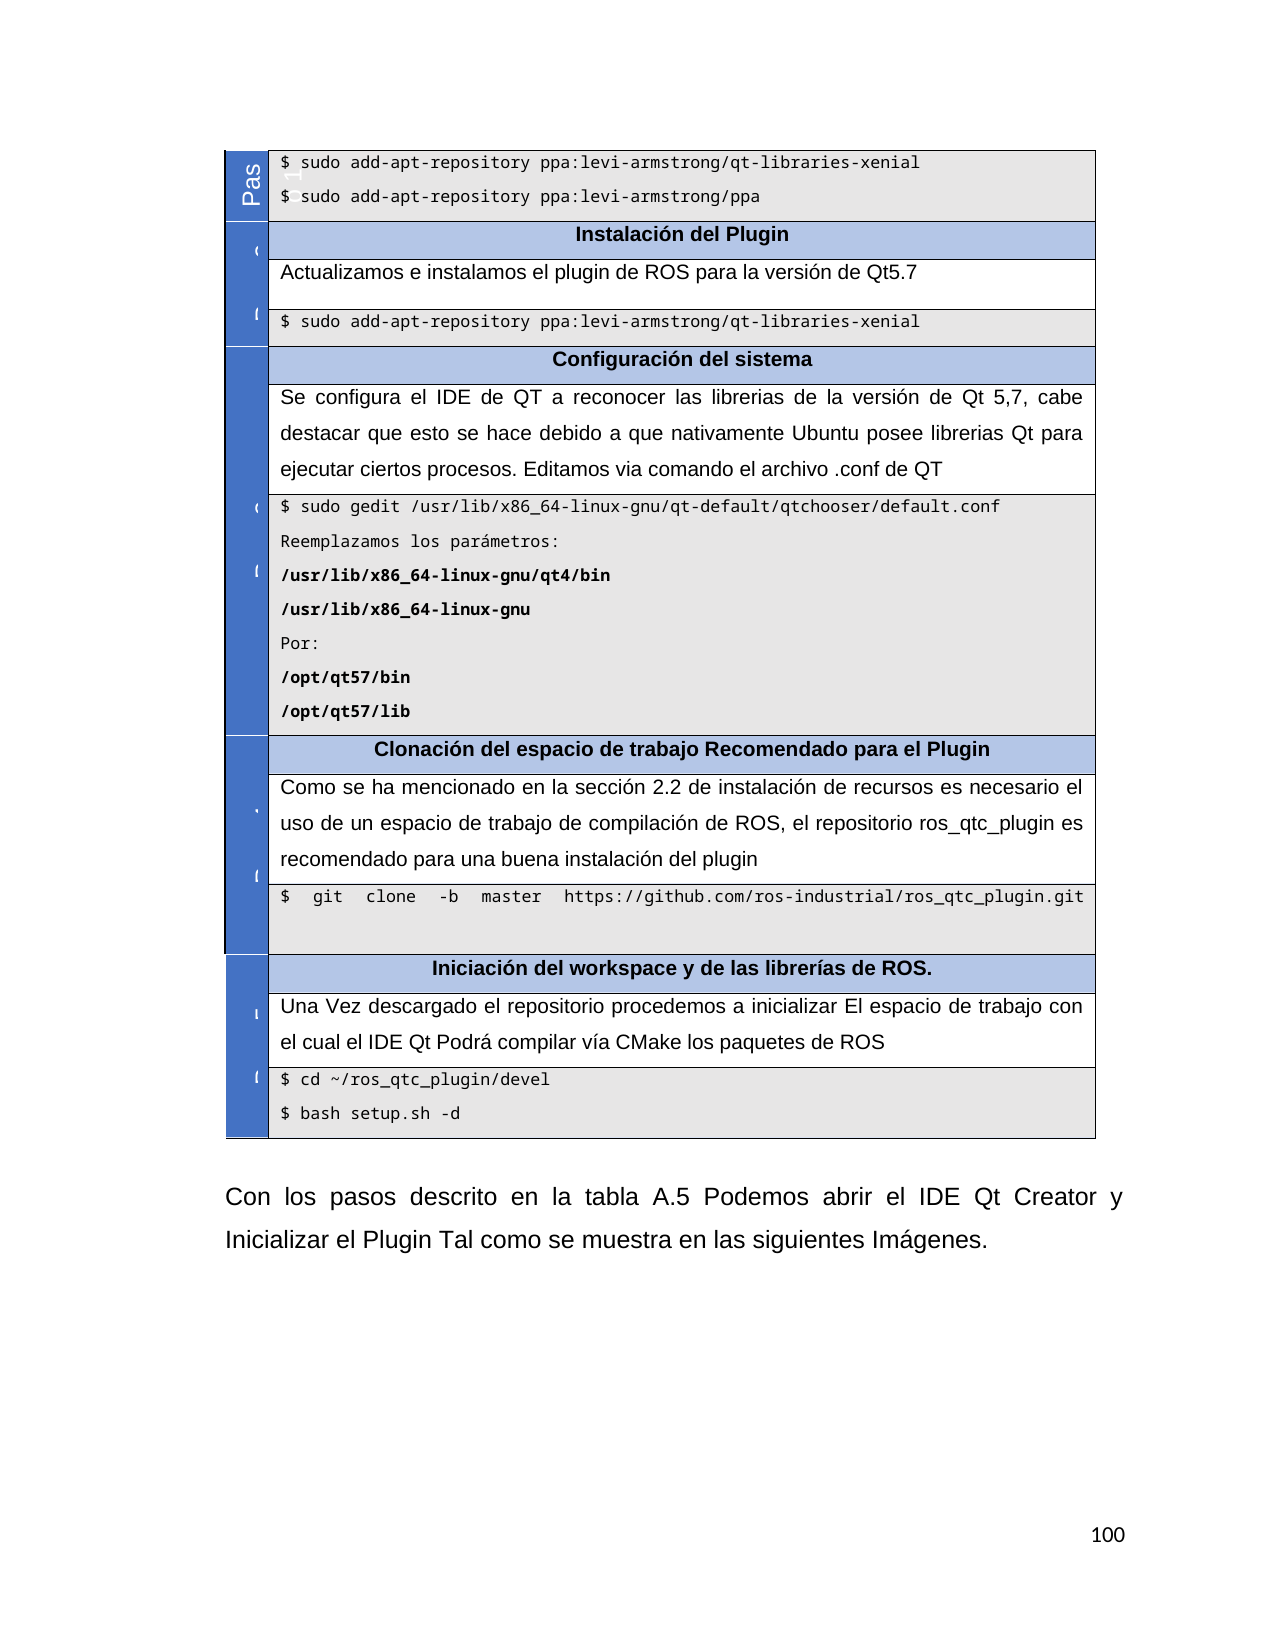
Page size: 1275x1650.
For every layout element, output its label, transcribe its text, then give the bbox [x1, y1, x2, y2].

table_cell Paso 3 [226, 347, 268, 735]
table_cell Paso 2 [226, 222, 268, 346]
table_cell Instalación del Plugin [269, 222, 1095, 259]
table_cell Se configura el IDE de QT a reconocer las librerias de la versión de Qt 5,7, cabe destacar que esto se hace debido a que nativamente Ubuntu posee librerias Qt para ejecutar ciertos procesos. Editamos via comando el archivo .conf de QT [269, 385, 1095, 494]
table_cell Paso 4 [226, 736, 268, 954]
table_cell Actualizamos e instalamos el plugin de ROS para la versión de Qt5.7 [269, 260, 1095, 309]
table_cell $ sudo add-apt-repository ppa:levi-armstrong/qt-libraries-xenial $ sudo add-apt-repository ppa:levi-armstrong/ppa [269, 151, 1095, 221]
table_cell Iniciación del workspace y de las librerías de ROS. [269, 955, 1095, 992]
text Con los pasos descrito en la tabla A.5 Podemos abrir el IDE Qt Creator y Inicializar el Plugin Tal como se muestra en las siguientes Imágenes. [225, 1182, 1125, 1253]
table_cell $ cd ~/ros_qtc_plugin/devel $ bash setup.sh -d [269, 1068, 1095, 1137]
table_cell Configuración del sistema [269, 347, 1095, 384]
table_cell Paso 5 [226, 955, 268, 1137]
table_cell Una Vez descargado el repositorio procedemos a inicializar El espacio de trabajo con el cual el IDE Qt Podrá compilar vía CMake los paquetes de ROS [269, 994, 1095, 1067]
table_cell $ sudo gedit /usr/lib/x86_64-linux-gnu/qt-default/qtchooser/default.conf Reemplazamos los parámetros: /usr/lib/x86_64-linux-gnu/qt4/bin /usr/lib/x86_64-linux-gnu Por: /opt/qt57/bin /opt/qt57/lib [269, 495, 1095, 735]
table_cell $ sudo add-apt-repository ppa:levi-armstrong/qt-libraries-xenial [269, 310, 1095, 346]
table_cell Como se ha mencionado en la sección 2.2 de instalación de recursos es necesario el uso de un espacio de trabajo de compilación de ROS, el repositorio ros_qtc_plugin es recomendado para una buena instalación del plugin [269, 775, 1095, 883]
table_cell Clonación del espacio de trabajo Recomendado para el Plugin [269, 736, 1095, 773]
table_cell $ git clone -b master https://github.com/ros-industrial/ros_qtc_plugin.git [269, 885, 1095, 954]
